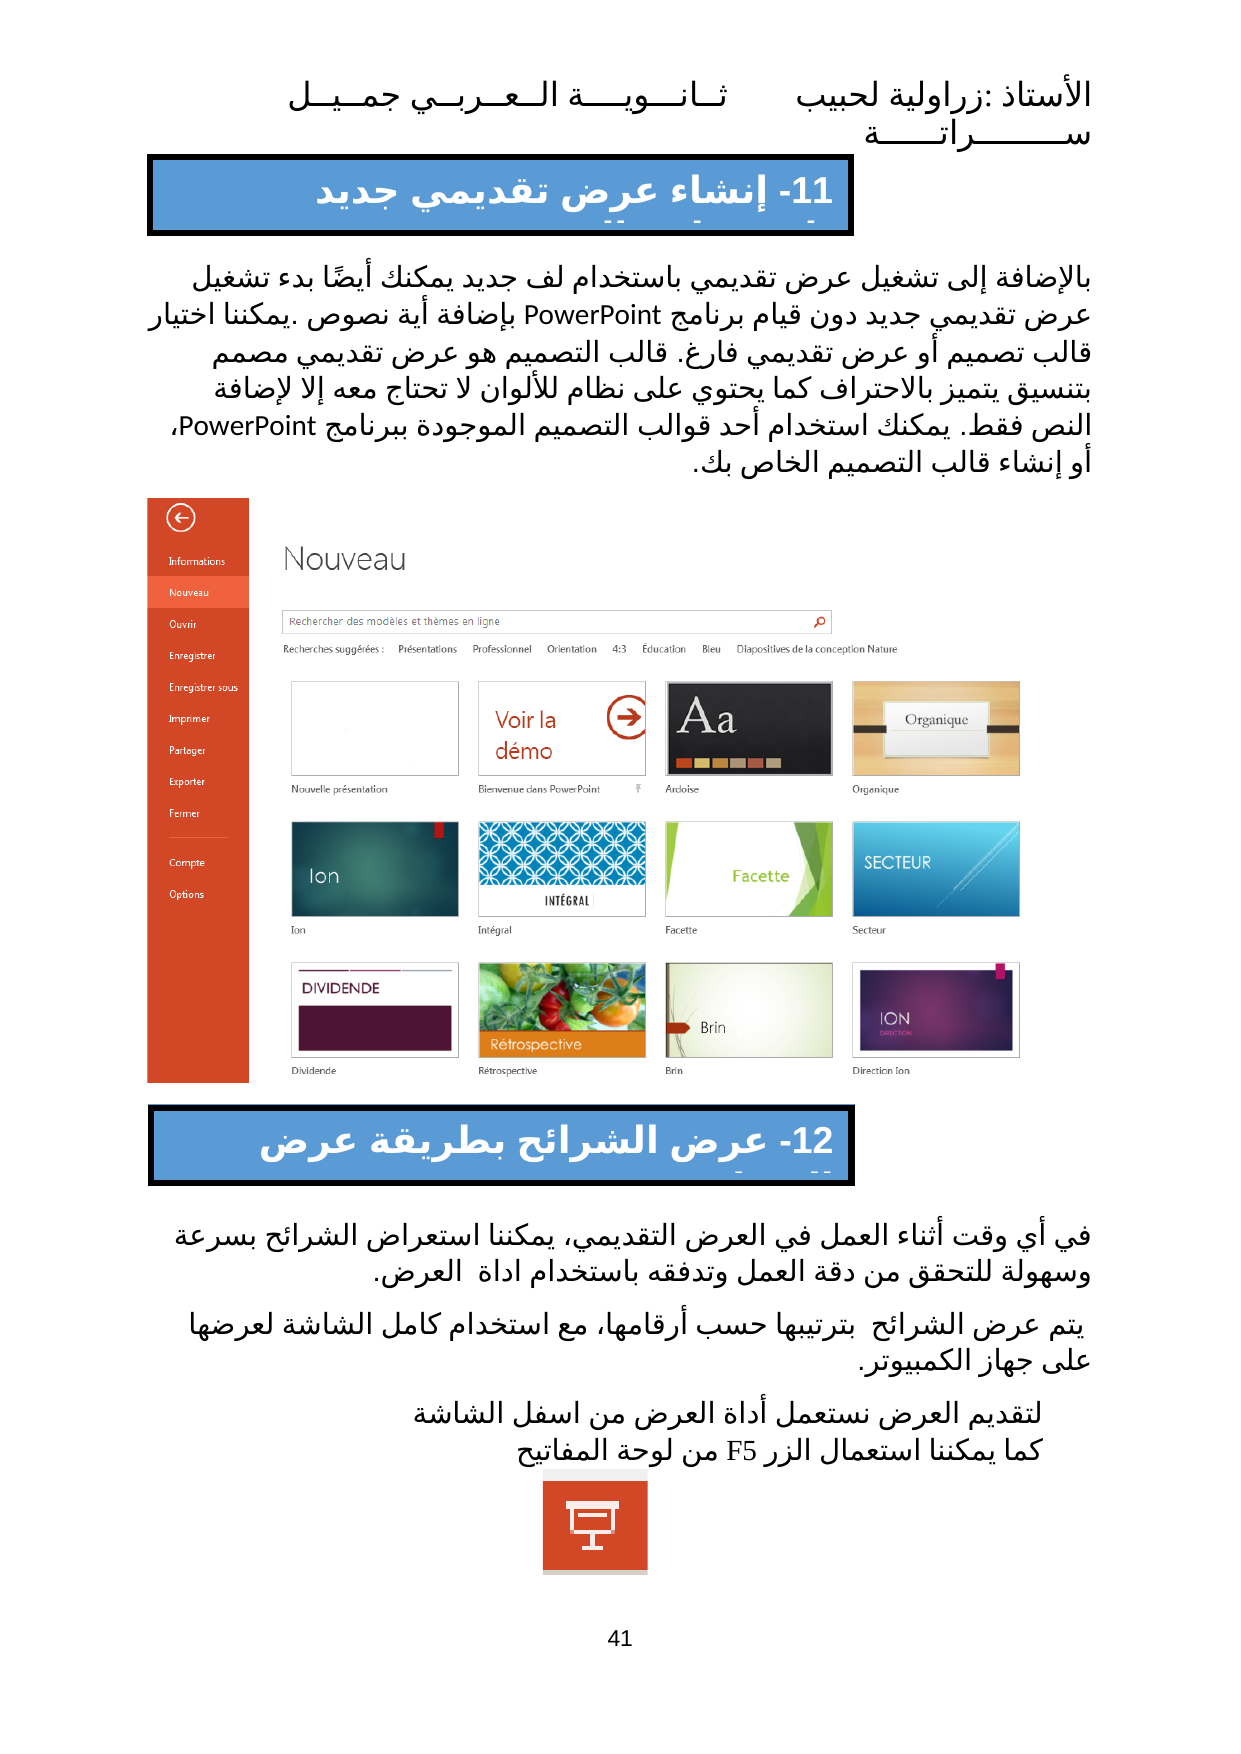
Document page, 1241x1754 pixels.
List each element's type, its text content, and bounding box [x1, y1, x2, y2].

picture [147, 498, 1093, 1083]
text في أي وقت أثناء العمل في العرض التقديمي، يمكننا استعراض الشرائح بسرعة وسهولة للتحقق من دقة العمل وتدفقه باستخدام اداة العرض. [148, 1218, 1093, 1288]
list كما يمكننا استعمال الزر F5 من لوحة المفاتيح [148, 1433, 1043, 1467]
picture [542, 1469, 648, 1575]
text بالإضافة إلى تشغيل عرض تقديمي باستخدام لف جديد يمكنك أيضًا بدء تشغيل عرض تقديمي جديد دون قيام برنامج PowerPoint بإضافة أية نصوص .يمكننا اختيار قالب تصميم أو عرض تقديمي فارغ. قالب التصميم هو عرض تقديمي مصمم بتنسيق يتميز بالاحتراف كما يحتوي على نظام للألوان لا تحتاج معه إلا لإضافة النص فقط. يمكنك استخدام أحد قوالب التصميم الموجودة ببرنامج PowerPoint، أو إنشاء قالب التصميم الخاص بك. [148, 260, 1093, 479]
list لتقديم العرض نستعمل أداة العرض من اسفل الشاشة [148, 1396, 1043, 1430]
text يتم عرض الشرائح بترتيبها حسب أرقامها، مع استخدام كامل الشاشة لعرضها على جهاز الكمبيوتر. [148, 1307, 1093, 1377]
